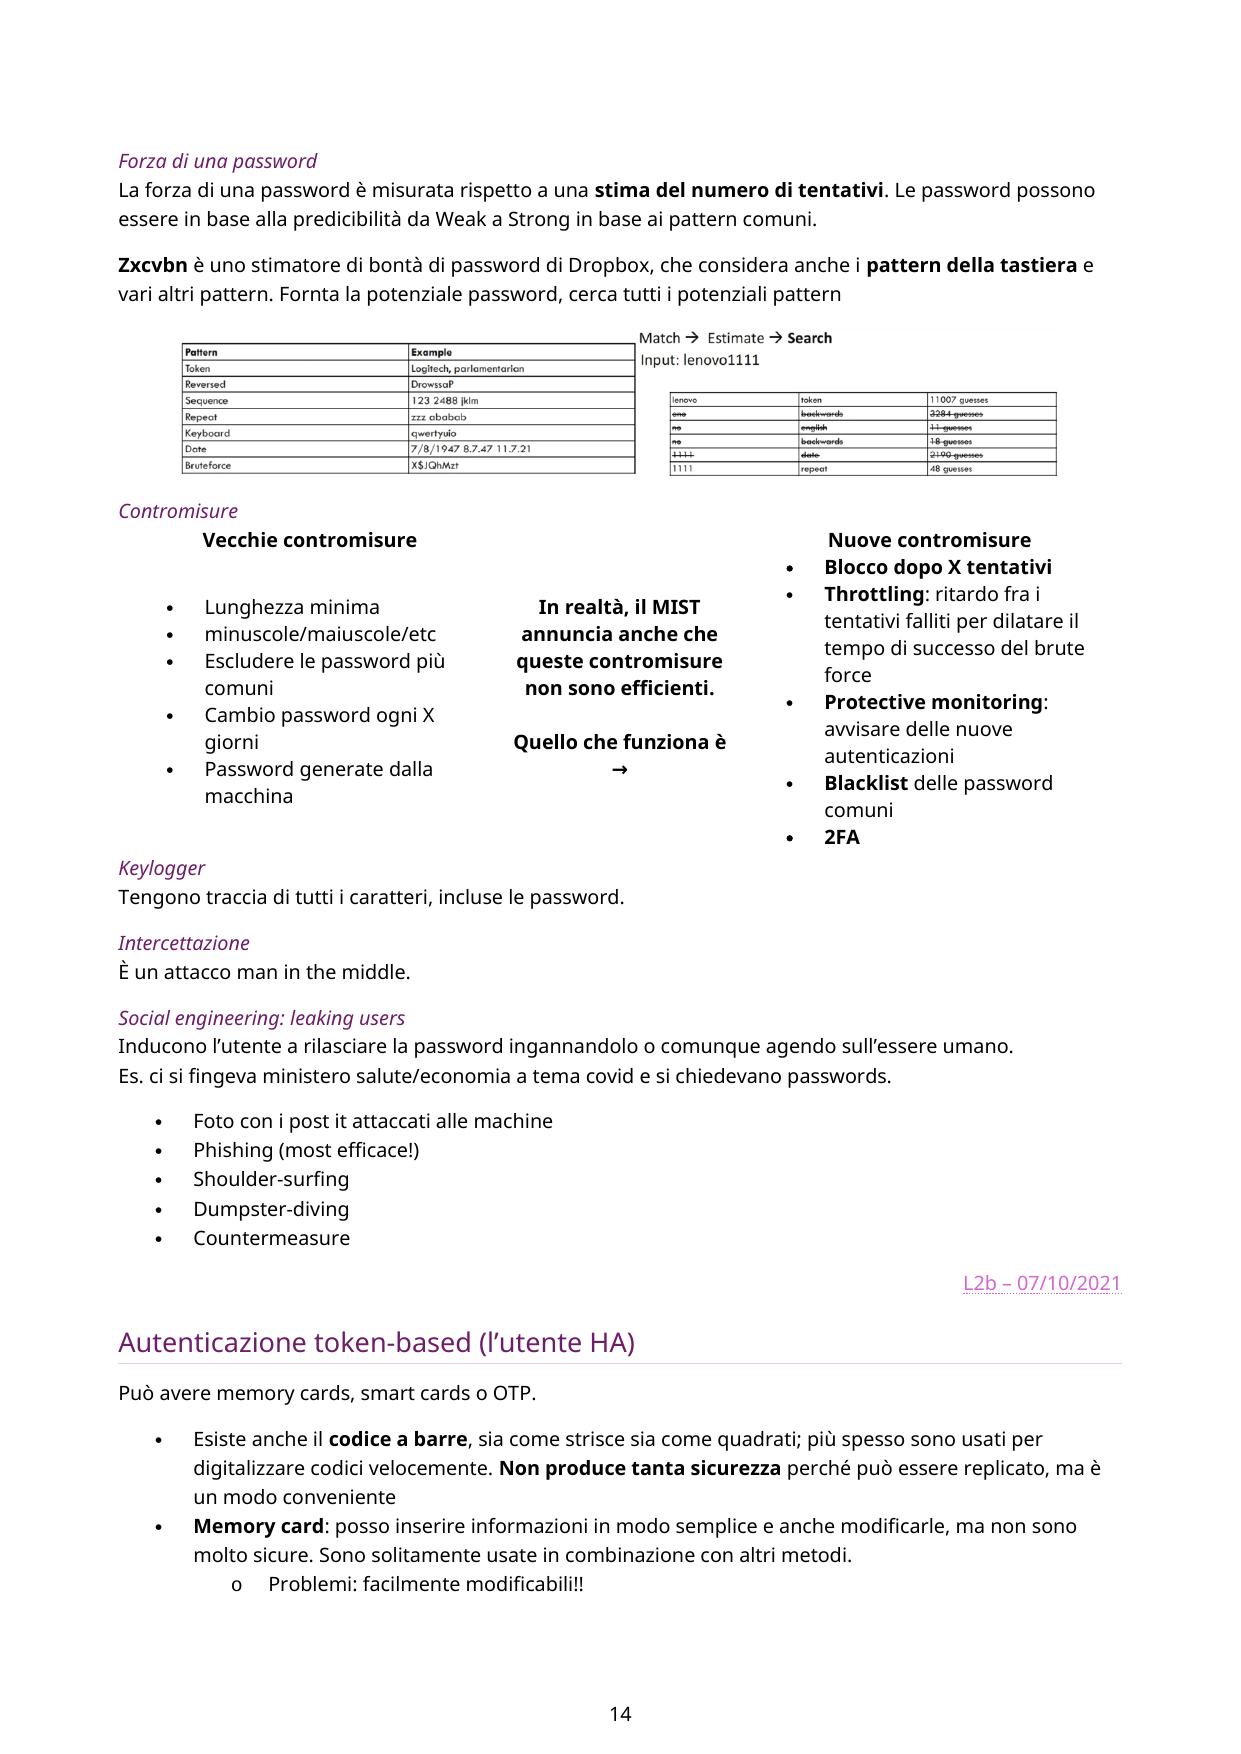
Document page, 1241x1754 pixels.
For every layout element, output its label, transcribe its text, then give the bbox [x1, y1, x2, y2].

list Foto con i post it attaccati alle machine [156, 1108, 1122, 1134]
list Phishing (most efficace!) [156, 1137, 1122, 1164]
list Memory card: posso inserire informazioni in modo semplice e anche modificarle, ma non sono molto sicure. Sono solitamente usate in combinazione con altri metodi. [156, 1512, 1122, 1568]
list Countermeasure [156, 1224, 1122, 1251]
list Problemi: facilmente modificabili!! [231, 1570, 1122, 1597]
text Può avere memory cards, smart cards o OTP. [118, 1379, 1122, 1406]
table_cell Lunghezza minima minuscole/maiuscole/etc Escludere le password più comuni Cambio password ogni X giorni Password generate dalla macchina [118, 553, 501, 850]
subtitle Forza di una password [118, 148, 1122, 174]
table_cell Blocco dopo X tentativi Throttling: ritardo fra i tentativi falliti per dilatare il tempo di successo del brute force Protective monitoring: avvisare delle nuove autenticazioni Blacklist delle password comuni 2FA [738, 553, 1121, 850]
text Tengono traccia di tutti i caratteri, incluse le password. [118, 883, 1122, 910]
subtitle Contromisure [118, 497, 1122, 524]
text L2b – 07/10/2021 [118, 1269, 1122, 1297]
list Dumpster-diving [156, 1195, 1122, 1222]
text Zxcvbn è uno stimatore di bontà di password di Dropbox, che considera anche i pattern della tastiera e vari altri pattern. Fornta la potenziale password, cerca tutti i potenziali pattern [118, 251, 1122, 307]
text La forza di una password è misurata rispetto a una stima del numero di tentativi. Le password possono essere in base alla predicibilità da Weak a Strong in base ai pattern comuni. [118, 177, 1122, 233]
table_header In realtà, il MIST annuncia anche che queste contromisure non sono efficienti. Quello che funziona è → [501, 526, 738, 850]
subtitle Autenticazione token-based (l’utente HA) [118, 1324, 1122, 1363]
picture [180, 326, 1060, 479]
table_header Vecchie contromisure [118, 526, 501, 553]
text Inducono l’utente a rilasciare la password ingannandolo o comunque agendo sull’essere umano. Es. ci si fingeva ministero salute/economia a tema covid e si chiedevano passwords. [118, 1033, 1122, 1089]
subtitle Keylogger [118, 854, 1122, 881]
subtitle Social engineering: leaking users [118, 1004, 1122, 1031]
list Esiste anche il codice a barre, sia come strisce sia come quadrati; più spesso sono usati per digitalizzare codici velocemente. Non produce tanta sicurezza perché può essere replicato, ma è un modo conveniente [156, 1425, 1122, 1510]
list Shoulder-surfing [156, 1166, 1122, 1193]
table_header Nuove contromisure [738, 526, 1121, 553]
subtitle Intercettazione [118, 929, 1122, 956]
text È un attacco man in the middle. [118, 958, 1122, 985]
